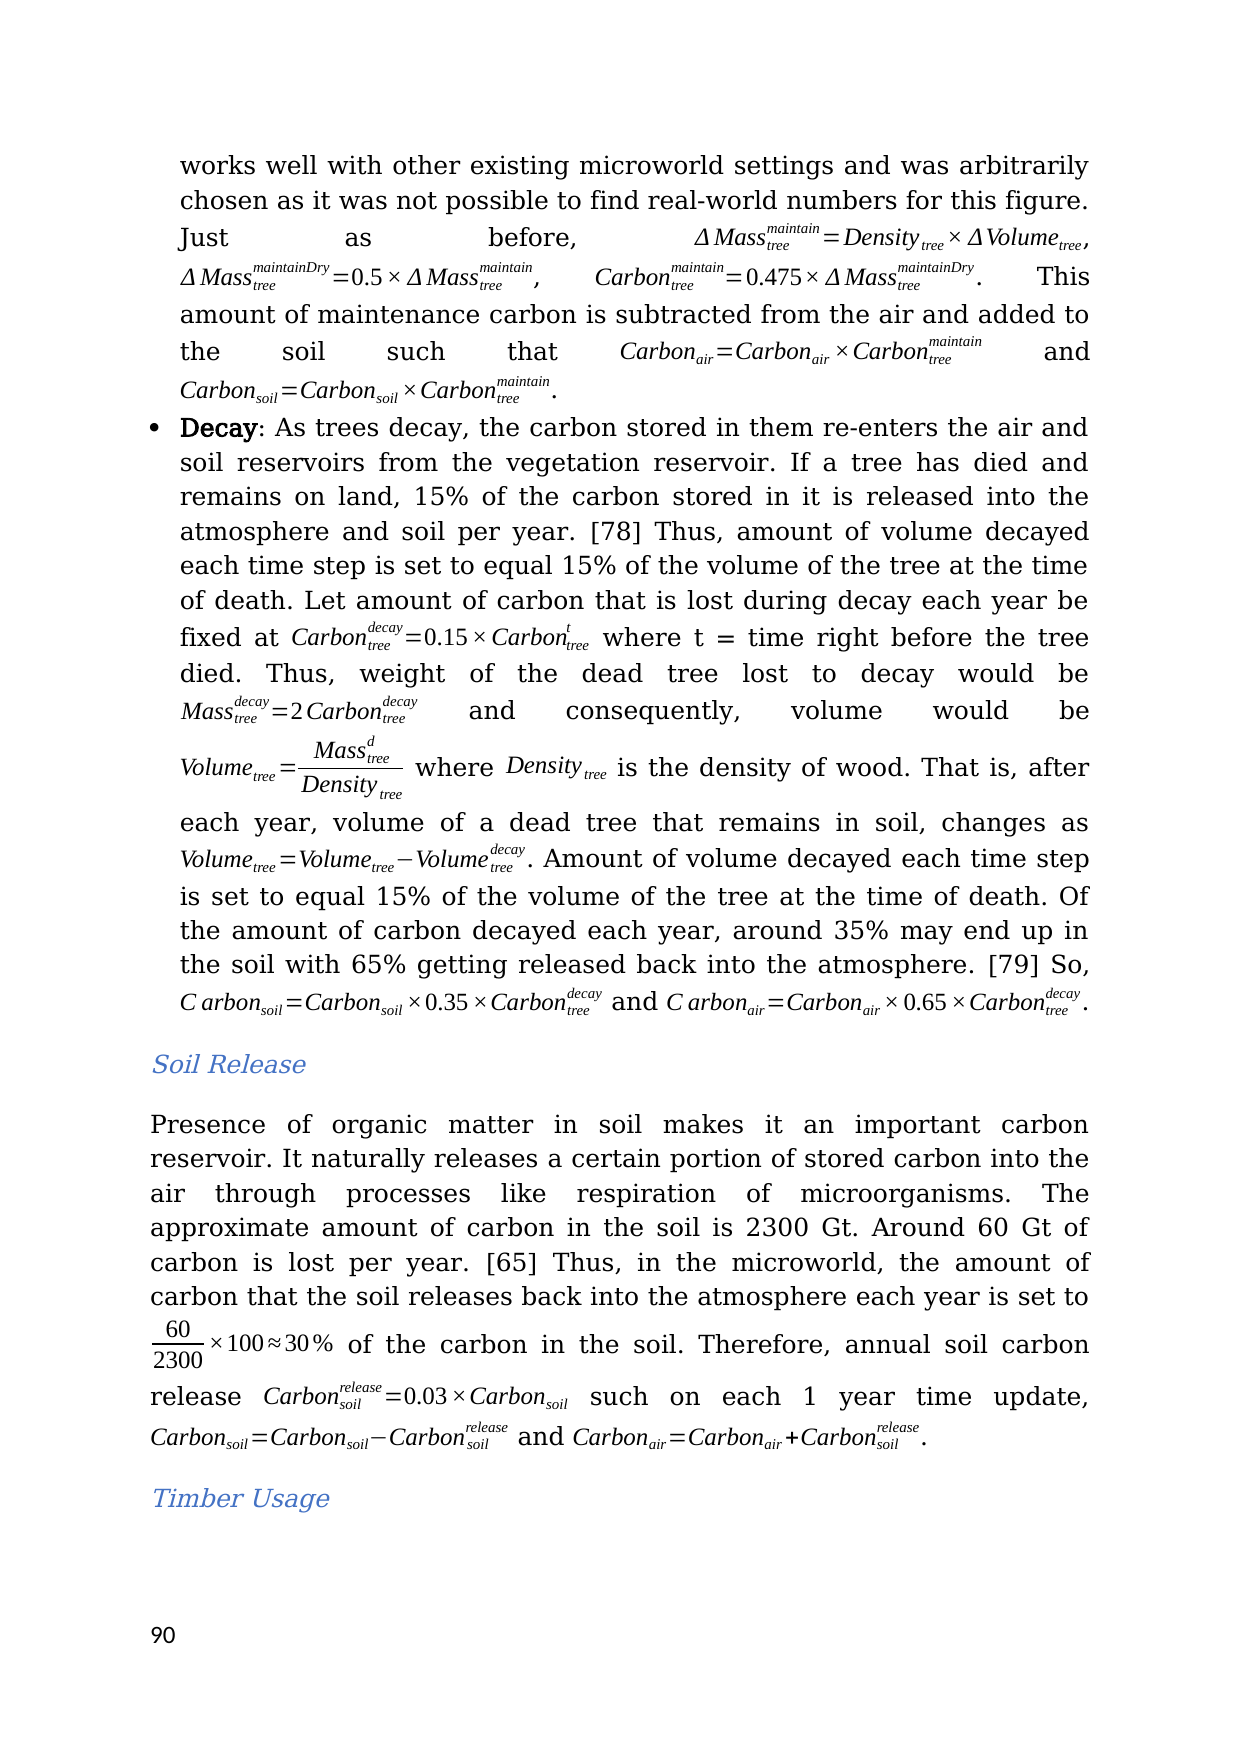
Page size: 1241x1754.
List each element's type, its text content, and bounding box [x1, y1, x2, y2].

list Decay: As trees decay, the carbon stored in them re-enters the air and soil reservoirs from the vegetation reservoir. If a tree has died and remains on land, 15% of the carbon stored in it is released into the atmosphere and soil per year. [78] Thus, amount of volume decayed each time step is set to equal 15% of the volume of the tree at the time of death. Let amount of carbon that is lost during decay each year be fixed at where t = time right before the tree died. Thus, weight of the dead tree lost to decay would be and consequently, volume would be where is the density of wood. That is, after each year, volume of a dead tree that remains in soil, changes as . Amount of volume decayed each time step is set to equal 15% of the volume of the tree at the time of death. Of the amount of carbon decayed each year, around 35% may end up in the soil with 65% getting released back into the atmosphere. [79] So, and . [150, 412, 1090, 1019]
text Soil Release [150, 1049, 1090, 1079]
text Timber Usage [150, 1483, 1090, 1513]
text Presence of organic matter in soil makes it an important carbon reservoir. It naturally releases a certain portion of stored carbon into the air through processes like respiration of microorganisms. The approximate amount of carbon in the soil is 2300 Gt. Around 60 Gt of carbon is lost per year. [65] Thus, in the microworld, the amount of carbon that the soil releases back into the atmosphere each year is set to of the carbon in the soil. Therefore, annual soil carbon release such on each 1 year time update, and . [150, 1108, 1090, 1453]
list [150, 150, 1090, 407]
